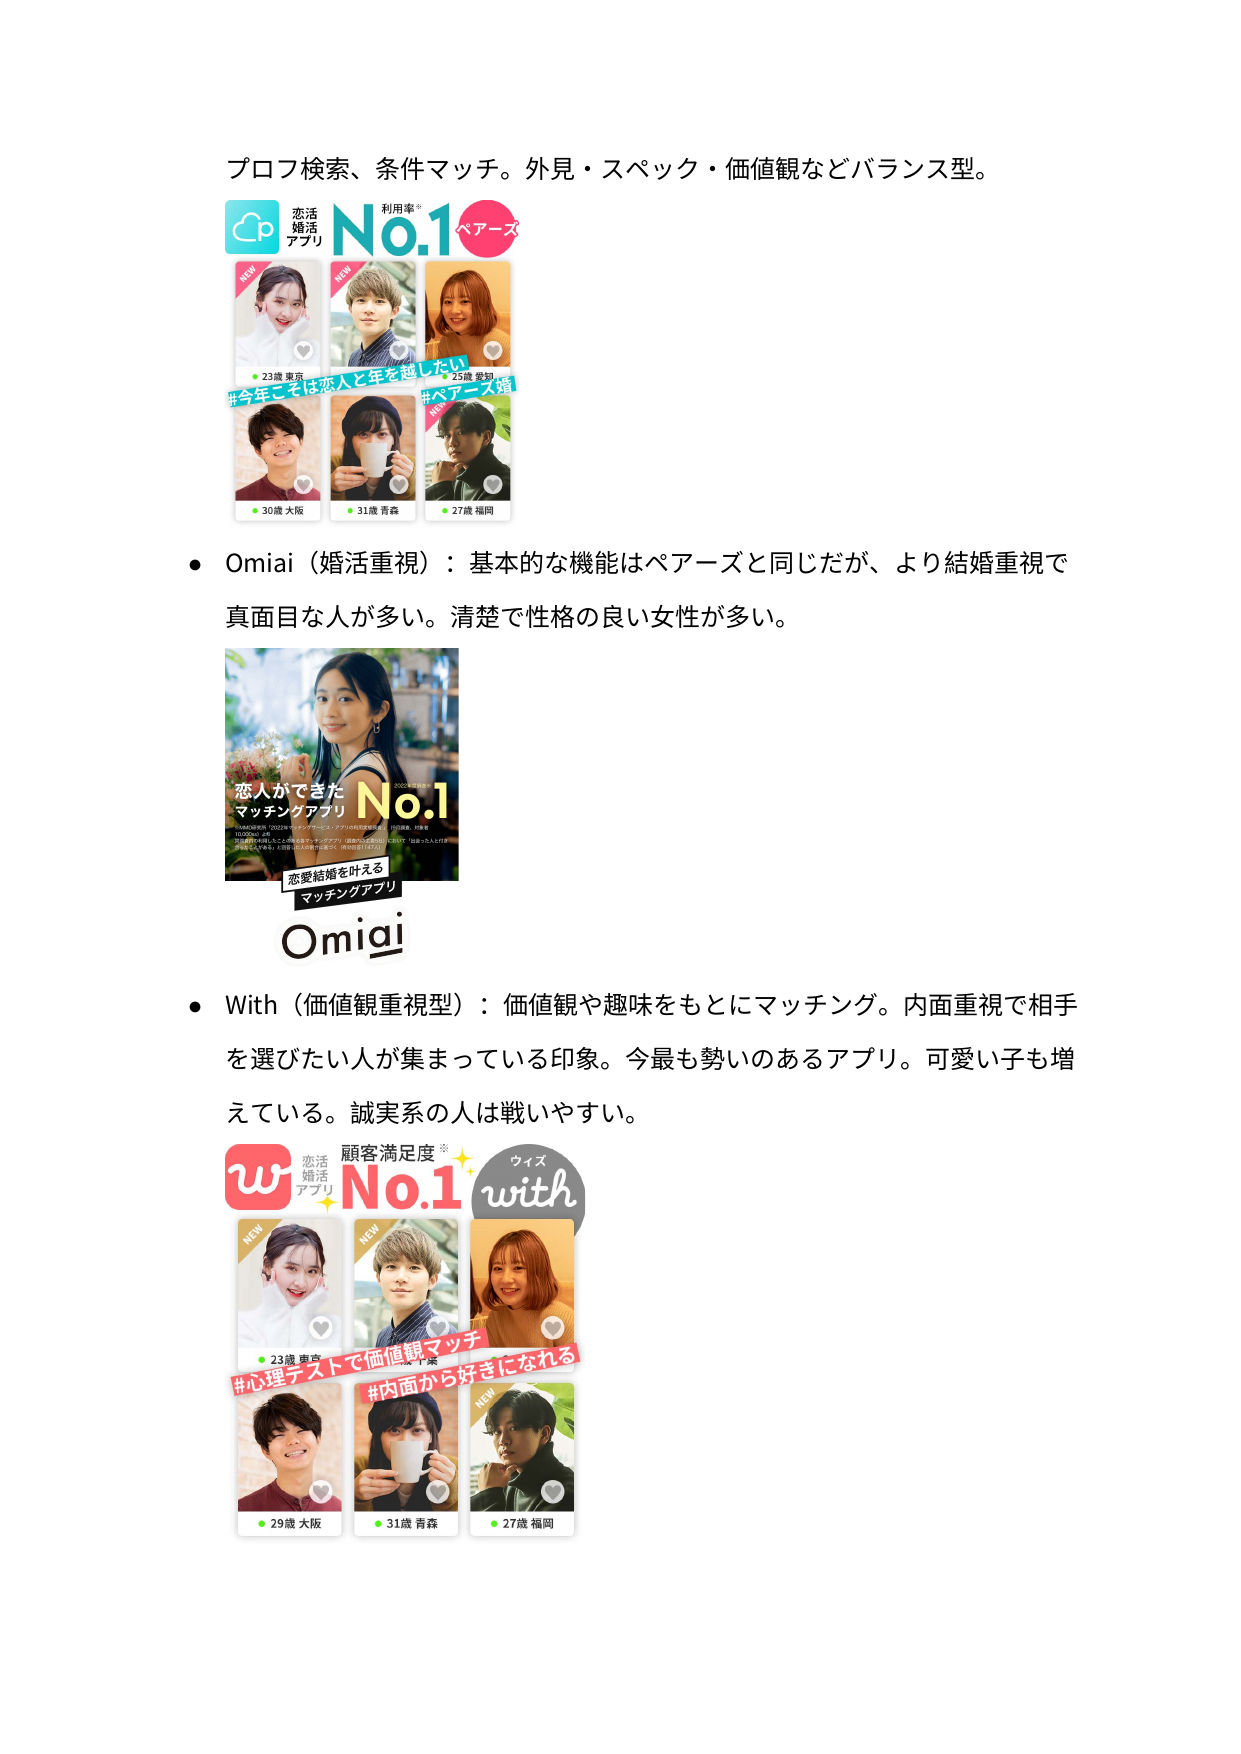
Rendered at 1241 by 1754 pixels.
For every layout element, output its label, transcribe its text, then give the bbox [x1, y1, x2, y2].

picture [225, 1144, 586, 1546]
picture [225, 200, 520, 529]
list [187, 150, 1090, 529]
list Omiai（婚活重視）：基本的な機能はペアーズと同じだが、より結婚重視で真面目な人が多い。清楚で性格の良い女性が多い。 [187, 543, 1090, 971]
picture [225, 648, 459, 971]
